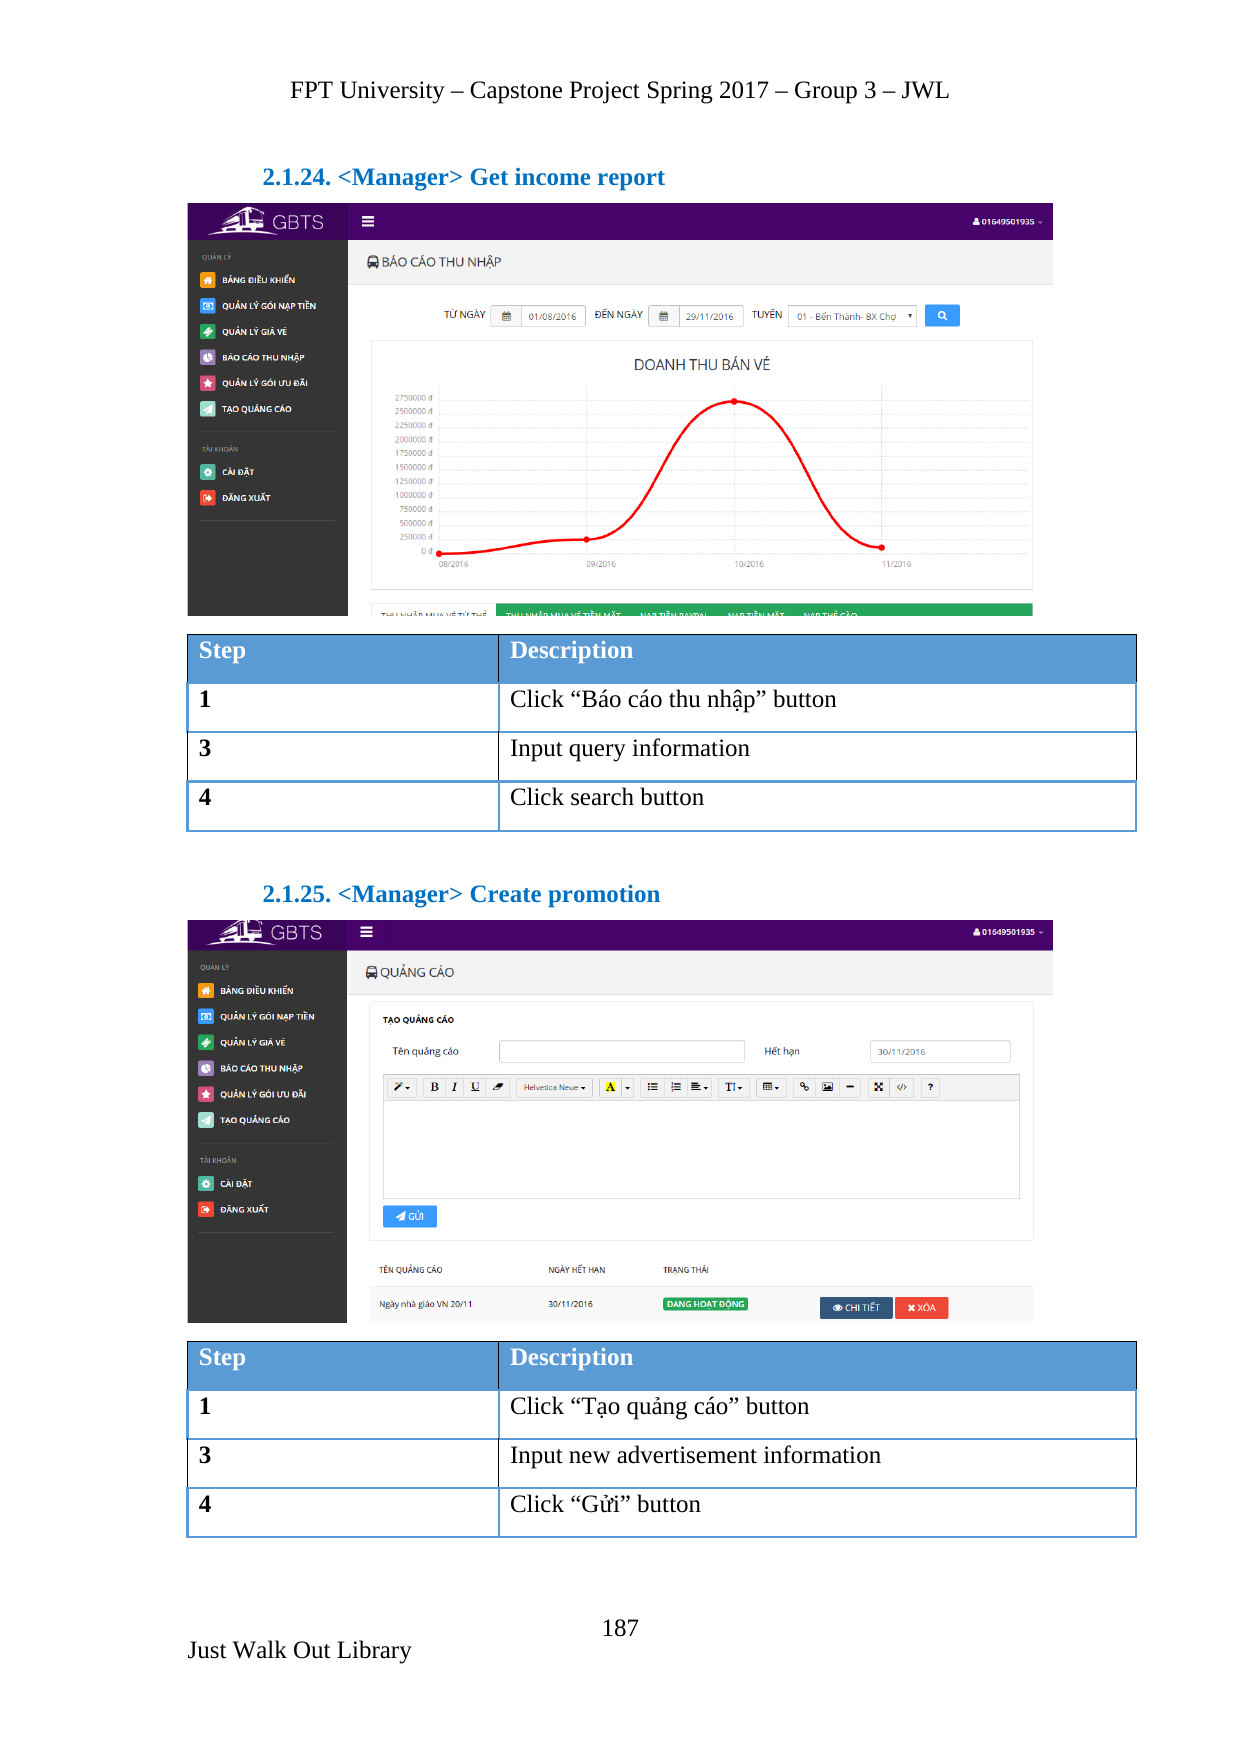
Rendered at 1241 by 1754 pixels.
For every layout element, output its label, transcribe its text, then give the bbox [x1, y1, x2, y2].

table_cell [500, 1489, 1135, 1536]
picture [187, 920, 1053, 1323]
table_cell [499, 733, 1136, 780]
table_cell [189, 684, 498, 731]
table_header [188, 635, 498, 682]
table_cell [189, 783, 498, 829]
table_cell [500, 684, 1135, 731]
text <Manager> Create promotion [262, 879, 1053, 907]
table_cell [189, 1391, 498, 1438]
picture [187, 203, 1053, 616]
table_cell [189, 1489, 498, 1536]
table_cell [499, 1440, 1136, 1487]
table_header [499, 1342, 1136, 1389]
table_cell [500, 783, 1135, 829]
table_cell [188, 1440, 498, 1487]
text <Manager> Get income report [262, 162, 1053, 191]
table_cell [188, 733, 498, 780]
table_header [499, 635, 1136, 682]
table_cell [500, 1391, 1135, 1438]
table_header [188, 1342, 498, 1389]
